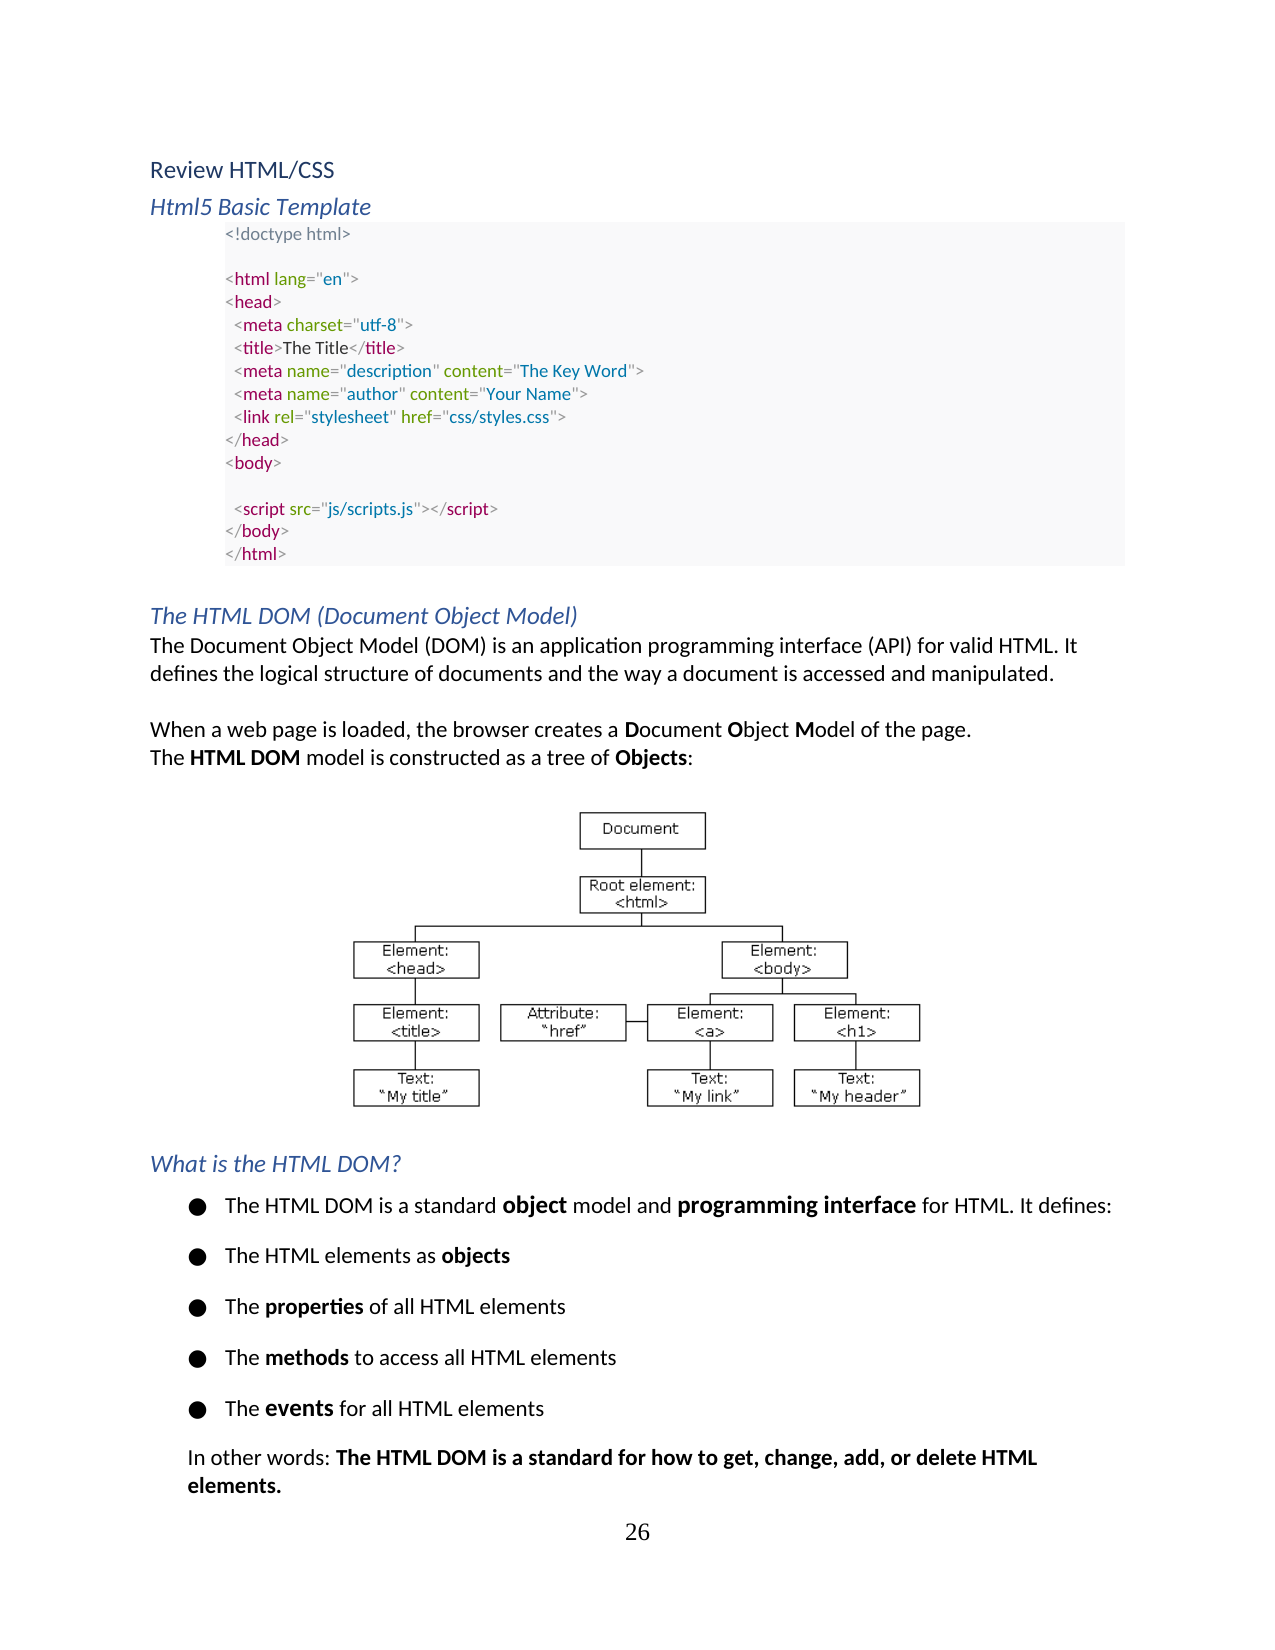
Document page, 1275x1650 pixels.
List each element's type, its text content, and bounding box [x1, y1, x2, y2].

text <script src="js/scripts.js"></script> [225, 497, 1125, 520]
list The events for all HTML elements [187, 1382, 1125, 1429]
text The Document Object Model (DOM) is an application programming interface (API) for valid HTML. It defines the logical structure of documents and the way a document is accessed and manipulated. [150, 631, 1125, 687]
subtitle Html5 Basic Template [150, 191, 1125, 222]
subtitle What is the HTML DOM? [150, 1149, 1125, 1179]
text <head> [225, 291, 1125, 313]
text <meta name="author" content="Your Name"> [225, 382, 1125, 405]
text <meta name="description" content="The Key Word"> [225, 359, 1125, 382]
text <body> [225, 451, 1125, 474]
picture [346, 800, 930, 1120]
subtitle Review HTML/CSS [150, 154, 1125, 185]
text The HTML DOM model is constructed as a tree of Objects: [150, 743, 1125, 771]
text <html lang="en"> [225, 268, 1125, 291]
text <link rel="stylesheet" href="css/styles.css"> [225, 405, 1125, 428]
text </html> [225, 543, 1125, 566]
text <title>The Title</title> [225, 336, 1125, 359]
list The HTML DOM is a standard object model and programming interface for HTML. It defines: [187, 1179, 1125, 1226]
list The HTML elements as objects [187, 1230, 1125, 1277]
text When a web page is loaded, the browser creates a Document Object Model of the page. [150, 715, 1125, 743]
list The methods to access all HTML elements [187, 1331, 1125, 1378]
list The properties of all HTML elements [187, 1281, 1125, 1328]
text </body> [225, 520, 1125, 543]
text <meta charset="utf-8"> [225, 313, 1125, 336]
subtitle The HTML DOM (Document Object Model) [150, 600, 1125, 631]
text <!doctype html> [225, 222, 1125, 245]
text </head> [225, 428, 1125, 451]
text In other words: The HTML DOM is a standard for how to get, change, add, or delete HTML elements. [187, 1443, 1125, 1499]
